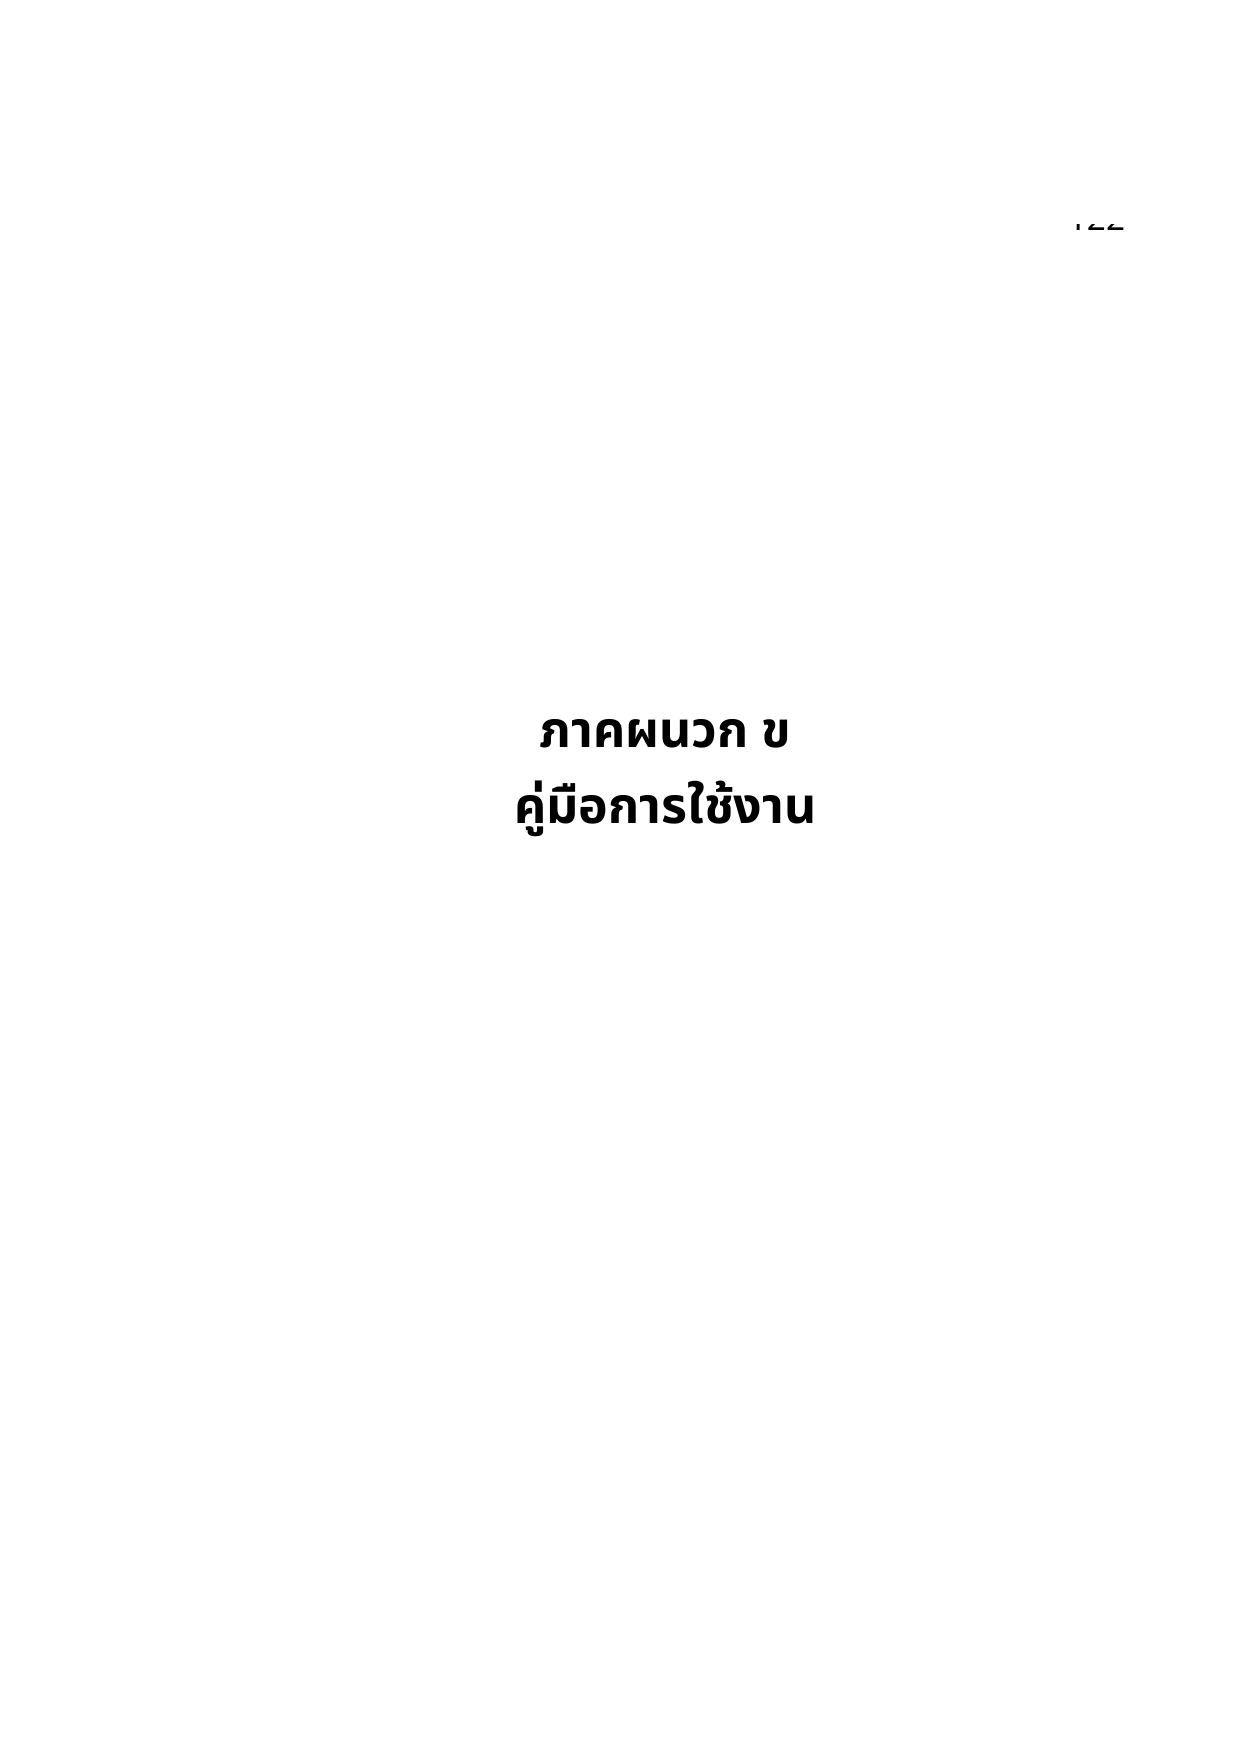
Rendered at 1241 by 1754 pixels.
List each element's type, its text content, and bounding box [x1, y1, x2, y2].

subtitle ภาคผนวก ข คู่มือการใช้งาน [206, 694, 1125, 846]
